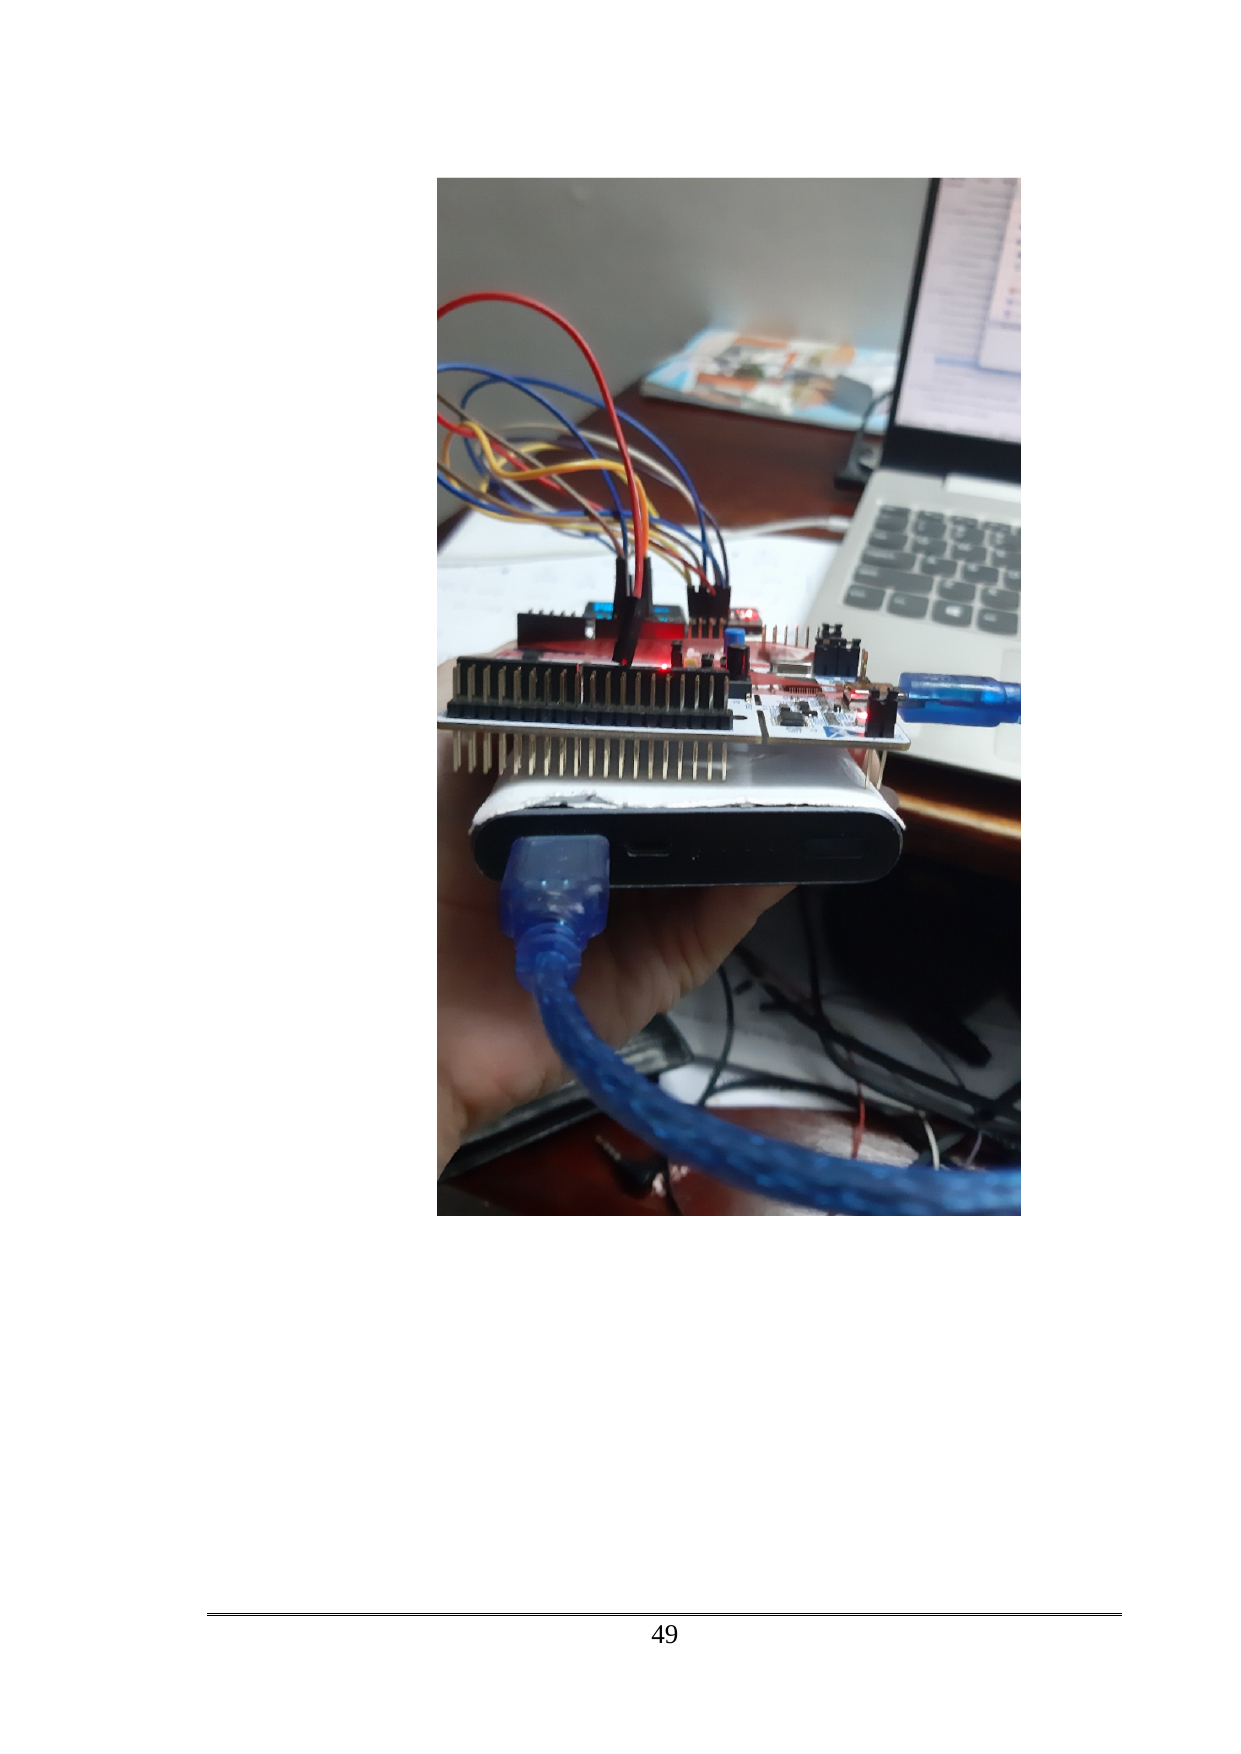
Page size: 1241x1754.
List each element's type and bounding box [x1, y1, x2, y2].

picture [437, 179, 1021, 1215]
